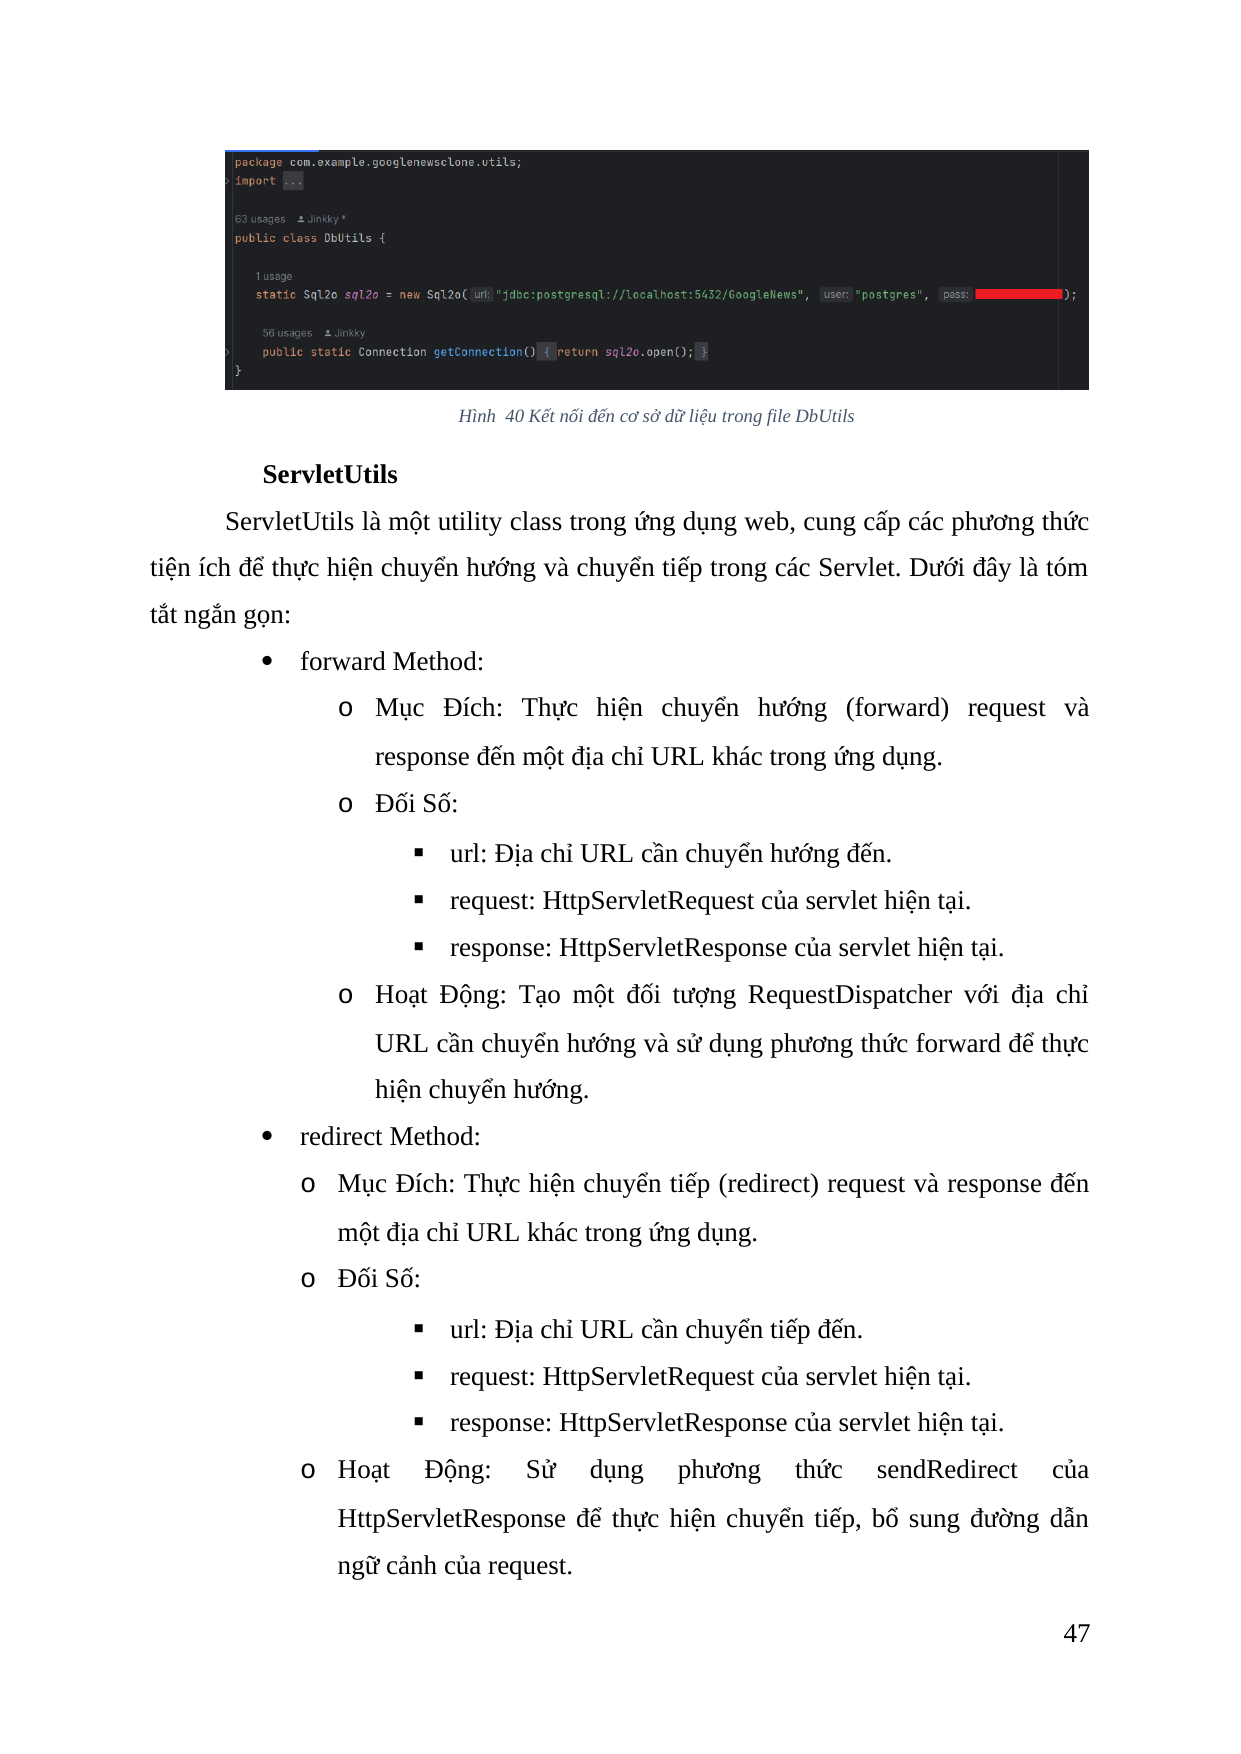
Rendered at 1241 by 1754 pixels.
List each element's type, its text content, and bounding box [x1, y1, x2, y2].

list request: HttpServletRequest của servlet hiện tại. [412, 1359, 1090, 1391]
picture [225, 150, 1089, 390]
list Hoạt Động: Tạo một đối tượng RequestDispatcher với địa chỉ URL cần chuyển hướng và sử dụng phương thức forward để thực hiện chuyển hướng. [337, 978, 1090, 1104]
list response: HttpServletResponse của servlet hiện tại. [412, 931, 1090, 962]
list redirect Method: [262, 1120, 1090, 1151]
list Đối Số: [300, 1263, 1090, 1296]
list response: HttpServletResponse của servlet hiện tại. [412, 1406, 1090, 1438]
list Đối Số: [337, 787, 1090, 821]
list url: Địa chỉ URL cần chuyển hướng đến. [412, 837, 1090, 868]
list forward Method: [262, 644, 1090, 676]
list Mục Đích: Thực hiện chuyển tiếp (redirect) request và response đến một địa chỉ URL khác trong ứng dụng. [300, 1167, 1090, 1247]
text ServletUtils là một utility class trong ứng dụng web, cung cấp các phương thức tiện ích để thực hiện chuyển hướng và chuyển tiếp trong các Servlet. Dưới đây là tóm tắt ngắn gọn: [150, 504, 1090, 629]
list url: Địa chỉ URL cần chuyển tiếp đến. [412, 1313, 1090, 1344]
list Hoạt Động: Sử dụng phương thức sendRedirect của HttpServletResponse để thực hiện chuyển tiếp, bổ sung đường dẫn ngữ cảnh của request. [300, 1453, 1090, 1580]
list request: HttpServletRequest của servlet hiện tại. [412, 884, 1090, 915]
list Mục Đích: Thực hiện chuyển hướng (forward) request và response đến một địa chỉ URL khác trong ứng dụng. [337, 691, 1090, 772]
subtitle ServletUtils [150, 458, 1090, 489]
text Hình 40 Kết nối đến cơ sở dữ liệu trong file DbUtils [150, 405, 1090, 426]
